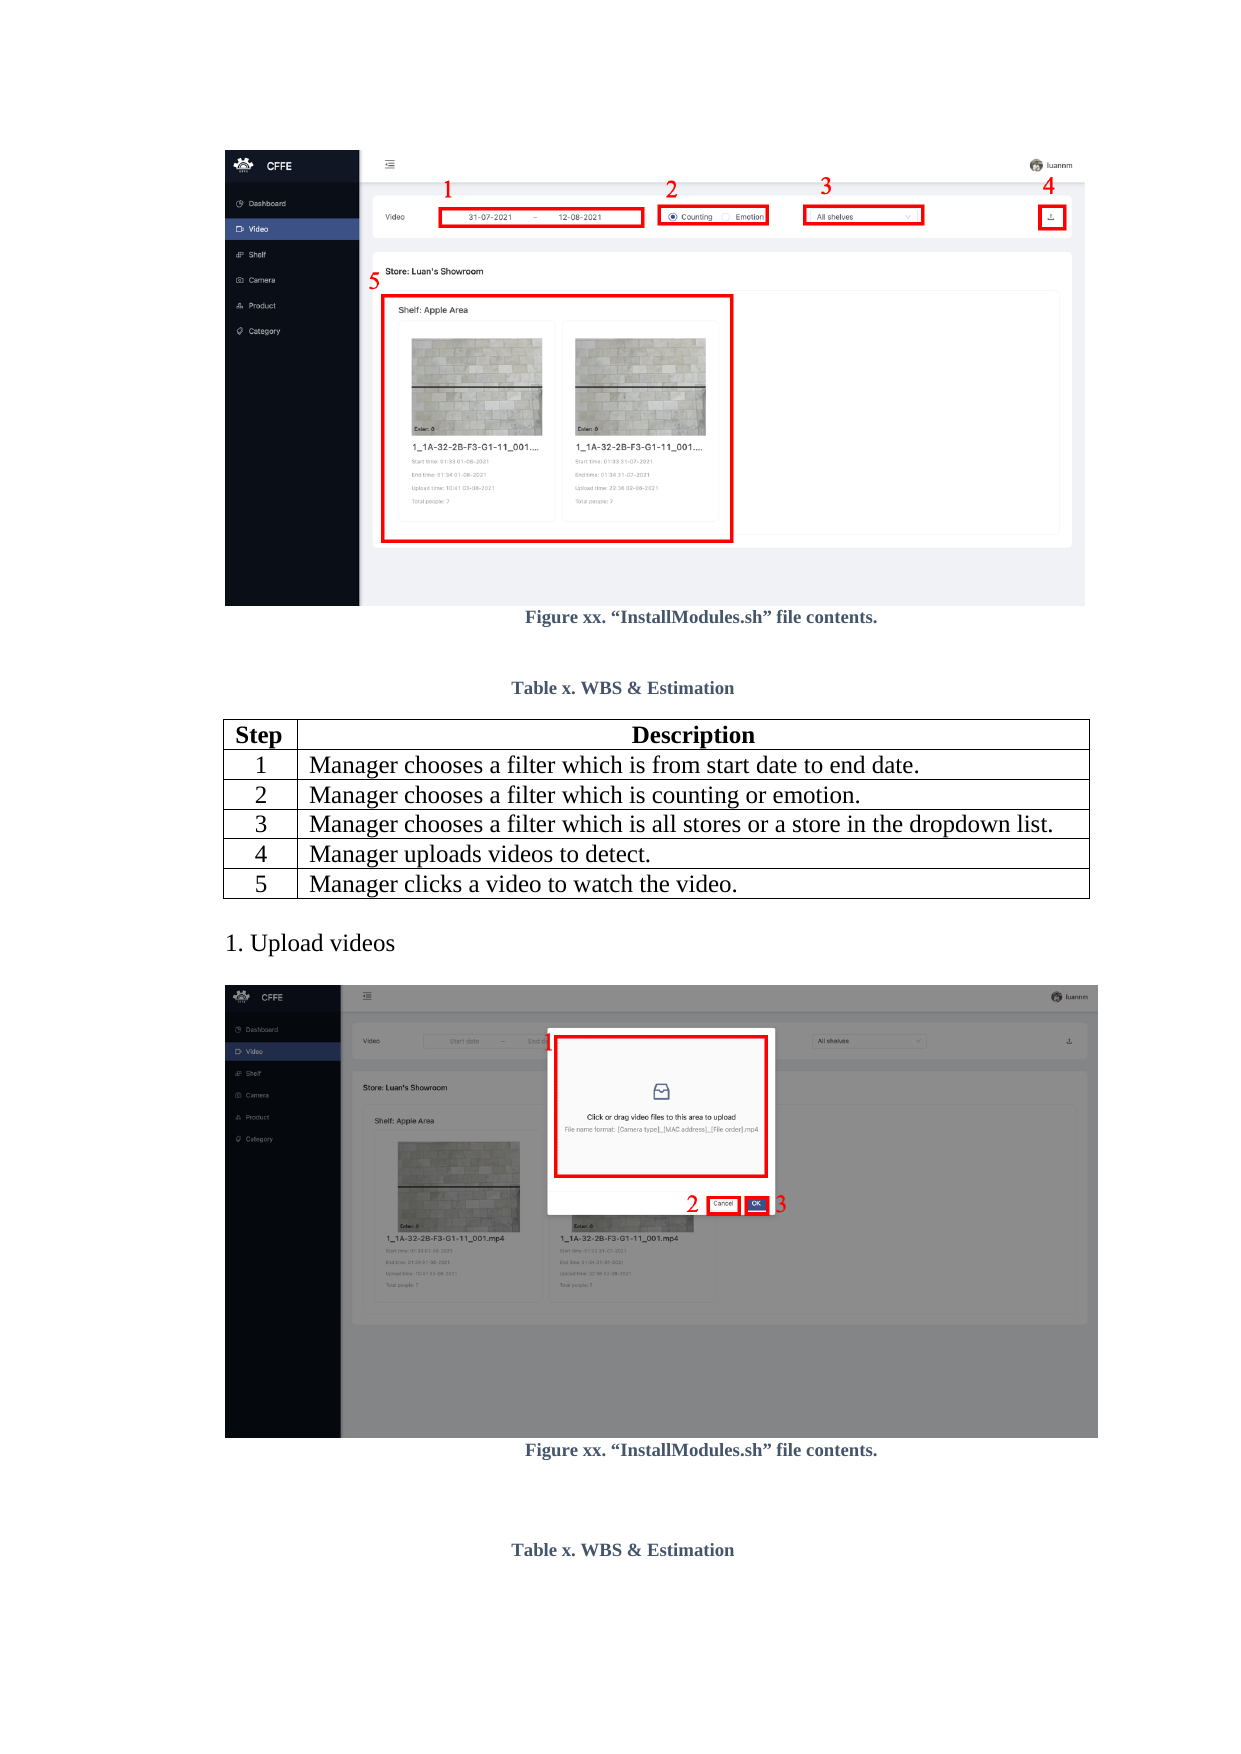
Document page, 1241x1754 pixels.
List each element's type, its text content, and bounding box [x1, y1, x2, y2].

picture [225, 150, 1086, 606]
text Figure xx. “InstallModules.sh” file contents. [450, 1439, 1096, 1460]
picture [225, 985, 1098, 1439]
table_cell Manager chooses a filter which is counting or emotion. [298, 780, 1089, 808]
table_cell 3 [224, 810, 297, 838]
table_header Description [298, 720, 1089, 749]
table_cell 2 [224, 780, 297, 808]
table_cell 4 [224, 839, 297, 868]
text 1. Upload videos [150, 928, 1096, 956]
table_cell 5 [224, 869, 297, 898]
table_cell Manager uploads videos to detect. [298, 839, 1089, 868]
text Table x. WBS & Estimation [150, 1539, 1096, 1560]
table_cell Manager clicks a video to watch the video. [298, 869, 1089, 898]
text Table x. WBS & Estimation [150, 677, 1096, 698]
table_header Step [224, 720, 297, 749]
table_cell Manager chooses a filter which is from start date to end date. [298, 750, 1089, 779]
table_cell 1 [224, 750, 297, 779]
table_cell Manager chooses a filter which is all stores or a store in the dropdown list. [298, 810, 1089, 838]
text Figure xx. “InstallModules.sh” file contents. [450, 606, 1096, 627]
